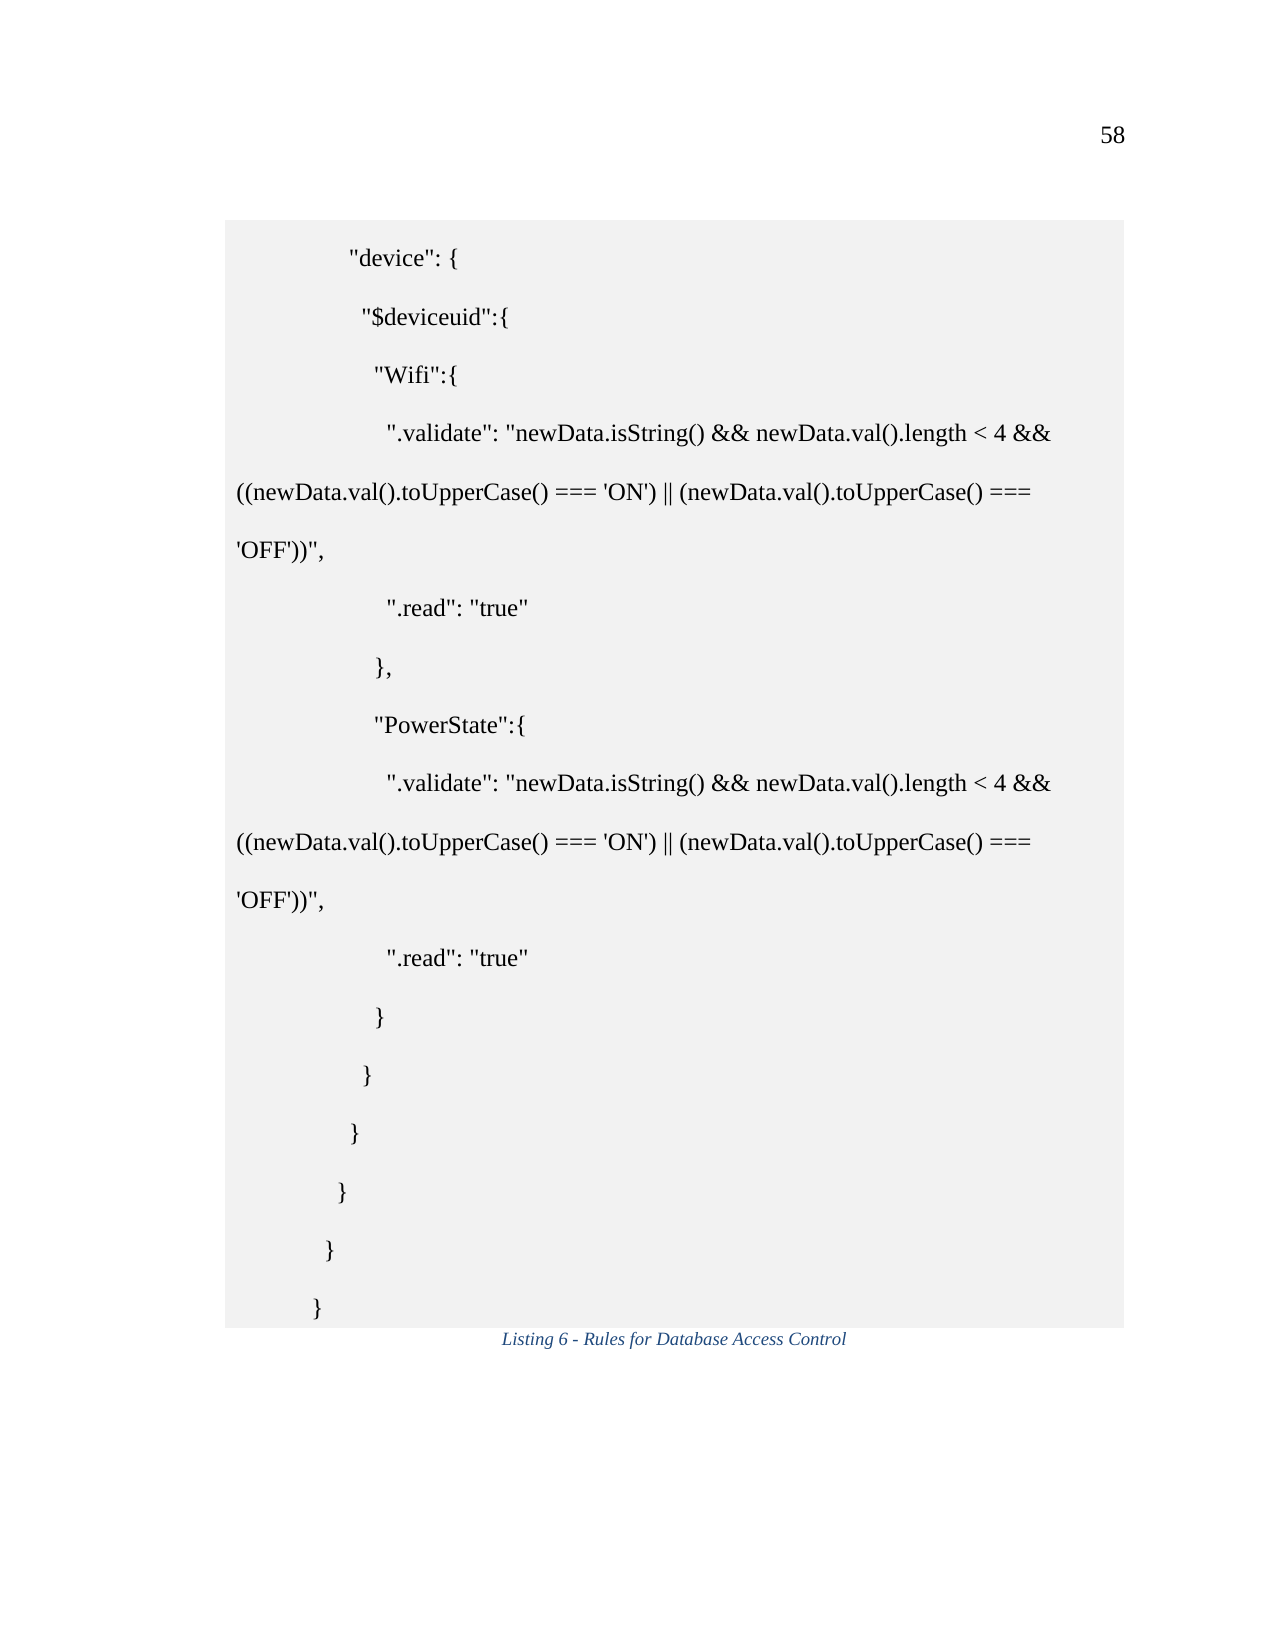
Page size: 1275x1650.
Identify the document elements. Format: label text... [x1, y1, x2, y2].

text Listing - Rules for Database Access Control [225, 1328, 1125, 1350]
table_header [225, 220, 1124, 1328]
